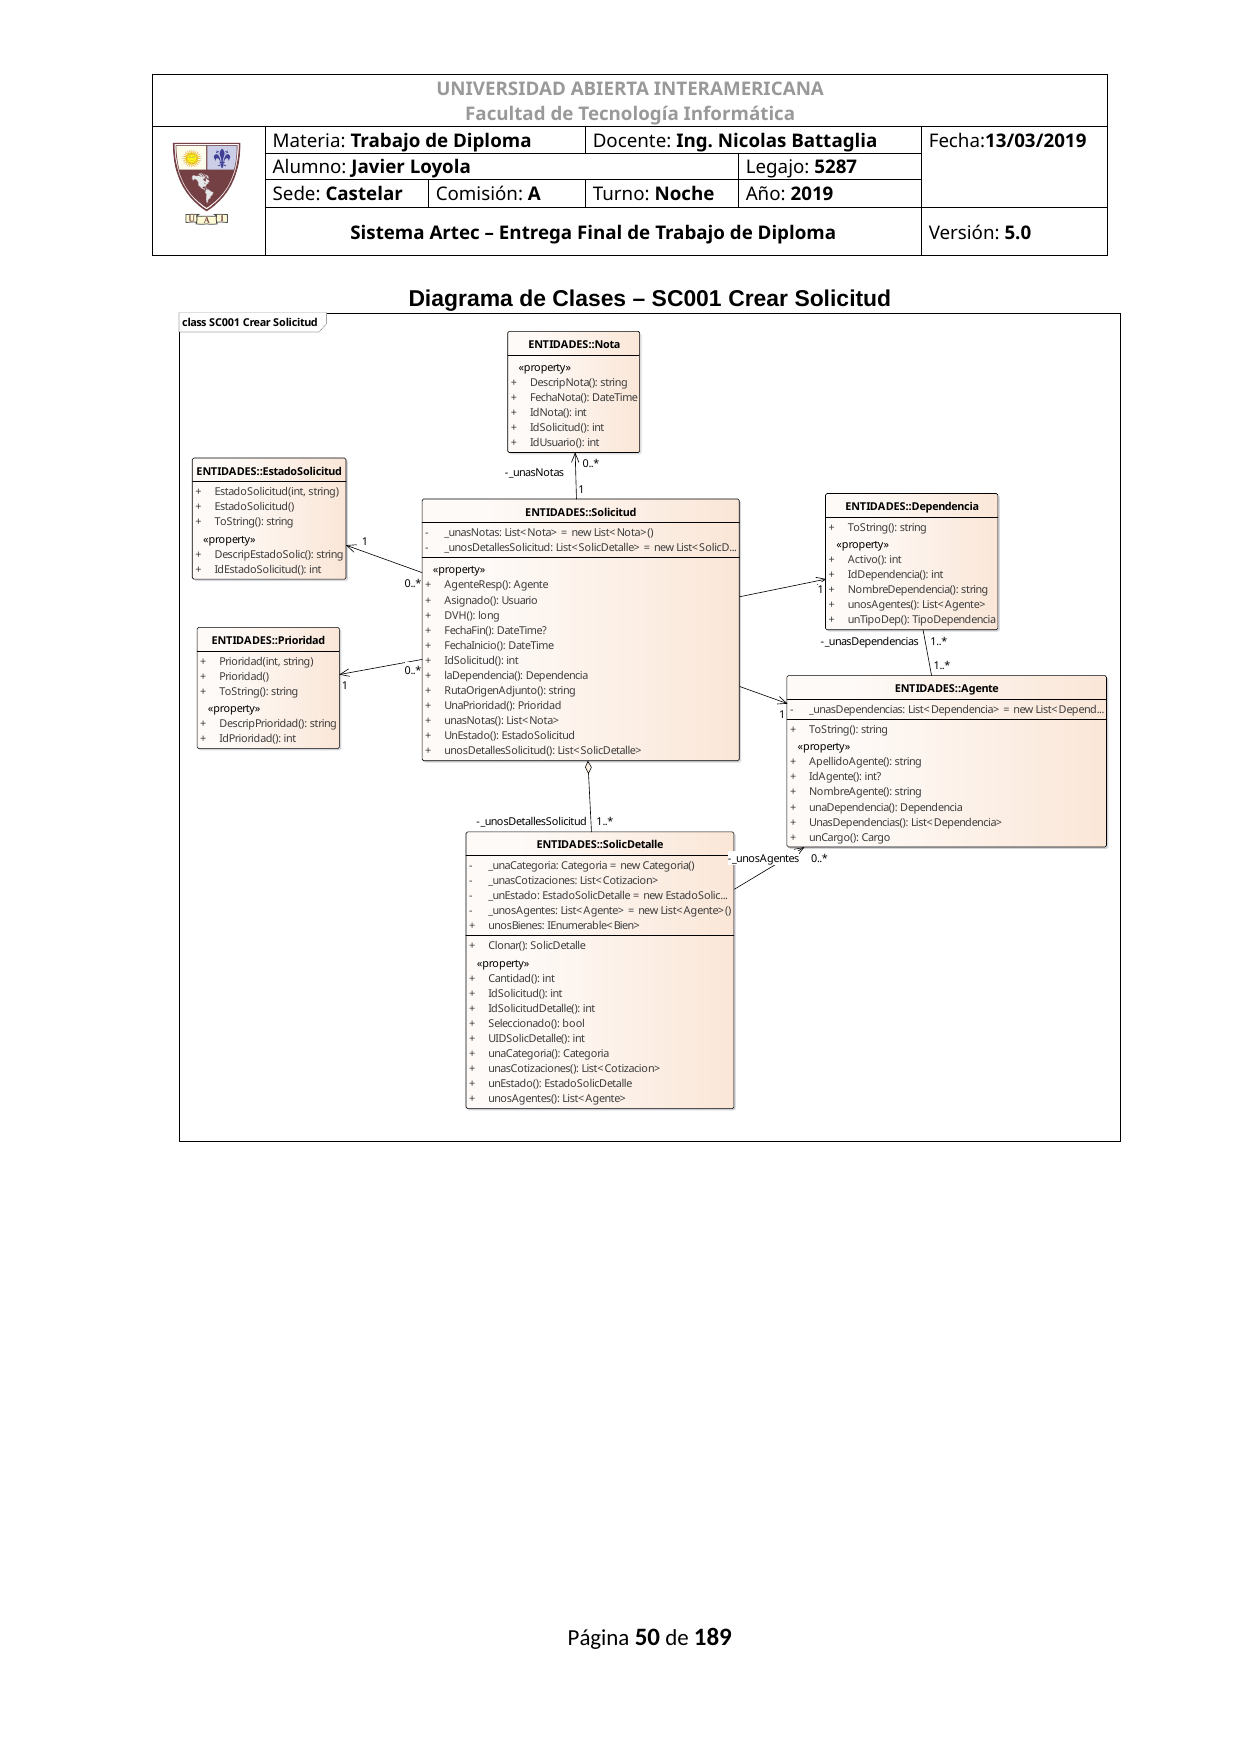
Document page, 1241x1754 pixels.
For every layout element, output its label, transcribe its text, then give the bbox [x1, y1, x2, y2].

text Diagrama de Clases – SC001 Crear Solicitud [177, 284, 1122, 311]
picture [157, 136, 257, 228]
